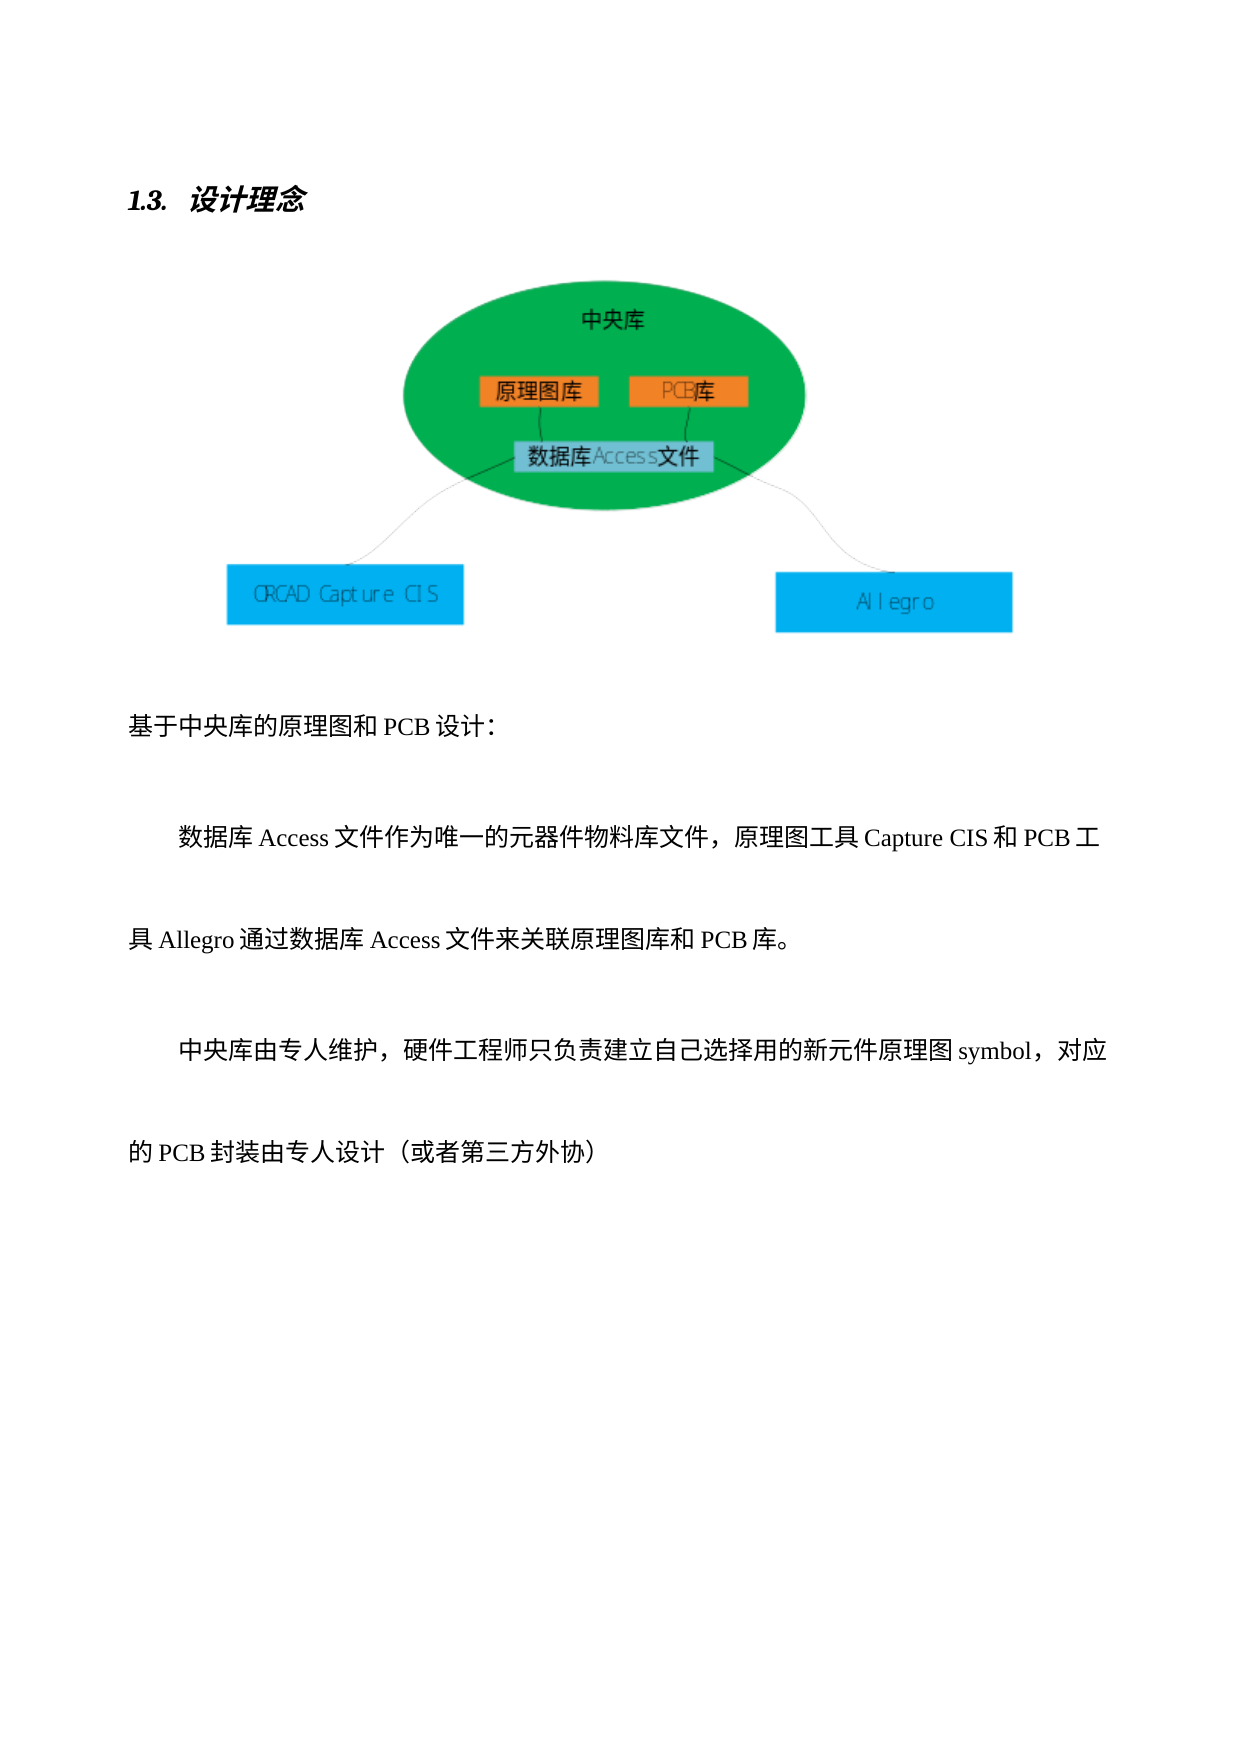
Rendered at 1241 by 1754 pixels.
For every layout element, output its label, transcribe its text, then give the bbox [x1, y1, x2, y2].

text 数据库Access文件作为唯一的元器件物料库文件，原理图工具Capture CIS和PCB工具Allegro通过数据库Access文件来关联原理图库和PCB库。 [128, 802, 1112, 972]
text 基于中央库的原理图和PCB设计： [128, 691, 1112, 759]
subtitle 设计理念 [128, 164, 1112, 232]
text 中央库由专人维护，硬件工程师只负责建立自己选择用的新元件原理图symbol，对应的PCB封装由专人设计（或者第三方外协） [128, 1015, 1112, 1184]
